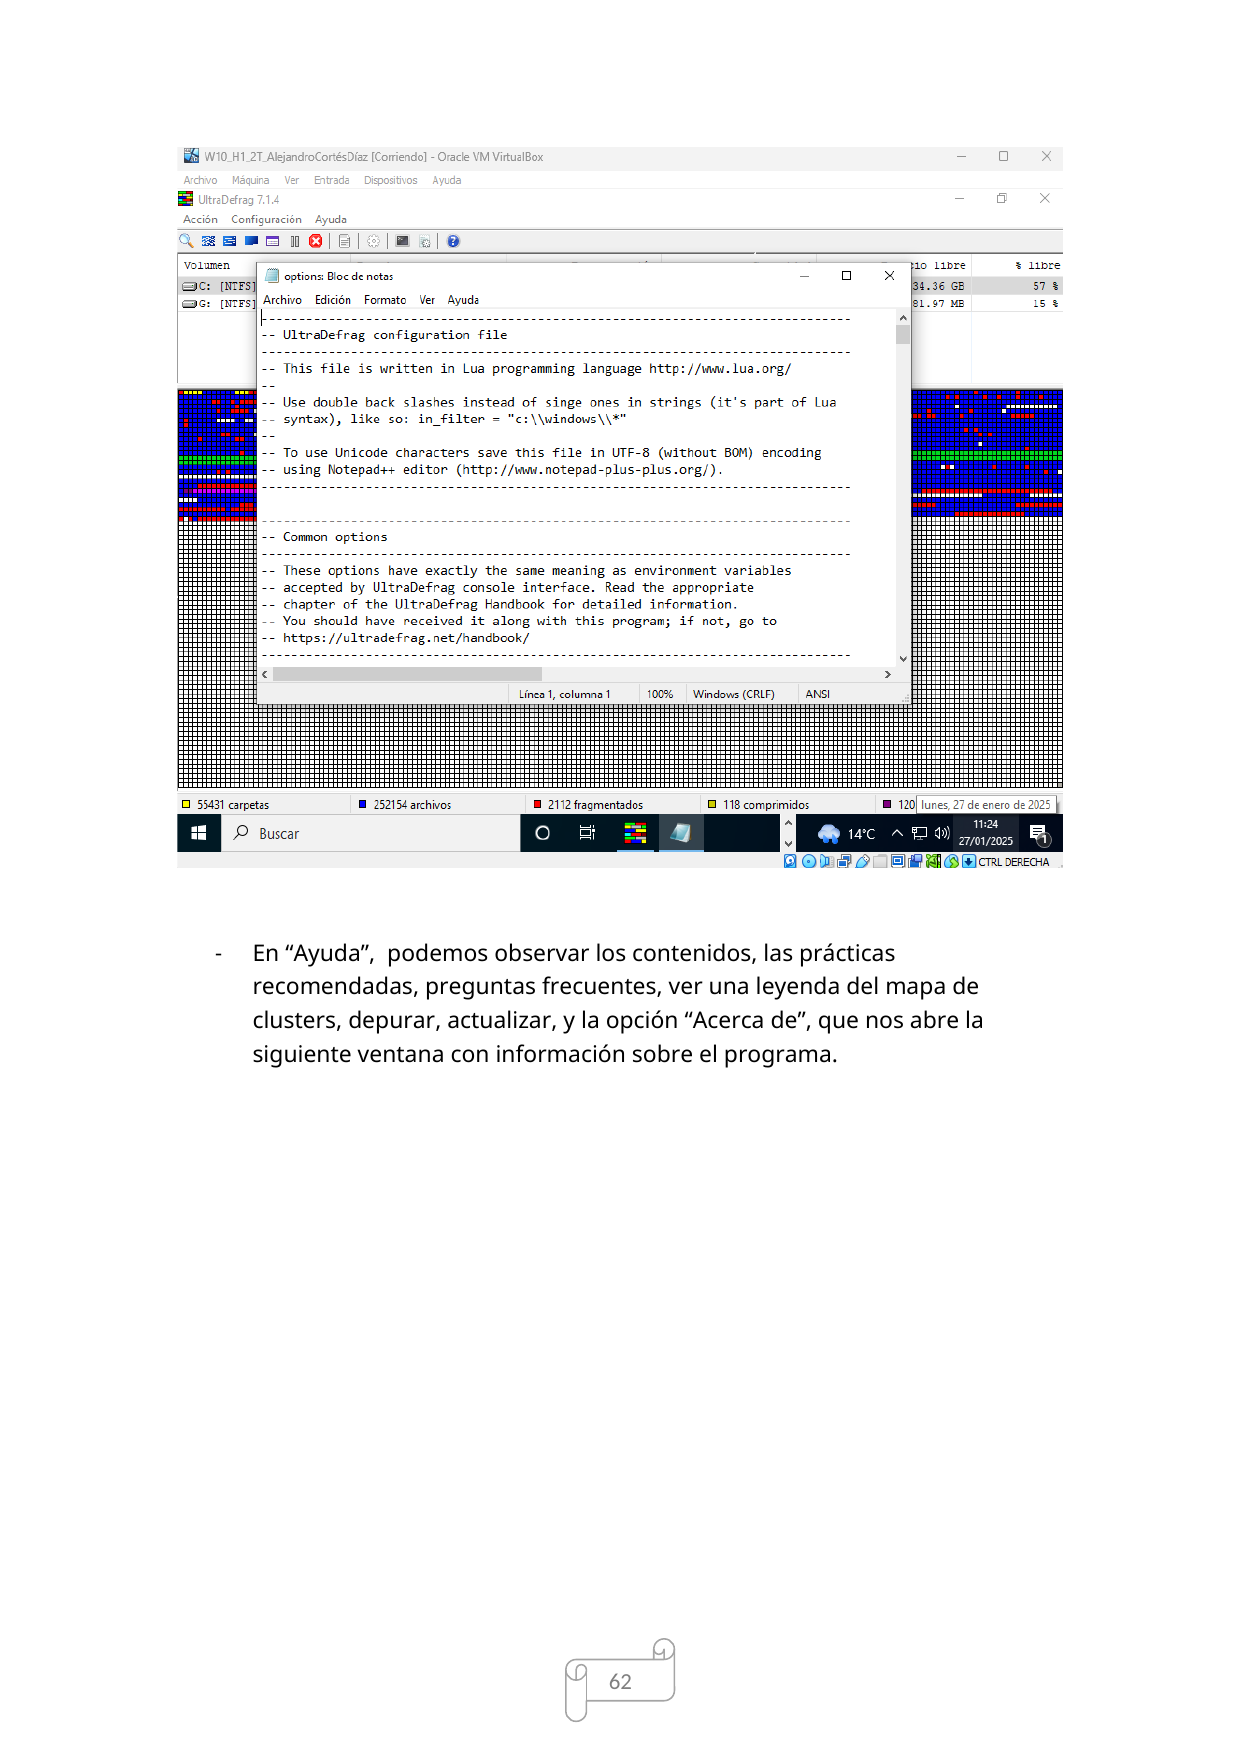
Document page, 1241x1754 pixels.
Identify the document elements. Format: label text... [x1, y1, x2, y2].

picture [177, 147, 1063, 868]
list En “Ayuda”, podemos observar los contenidos, las prácticas recomendadas, preguntas frecuentes, ver una leyenda del mapa de clusters, depurar, actualizar, y la opción “Acerca de”, que nos abre la siguiente ventana con información sobre el programa. [215, 937, 1063, 1069]
